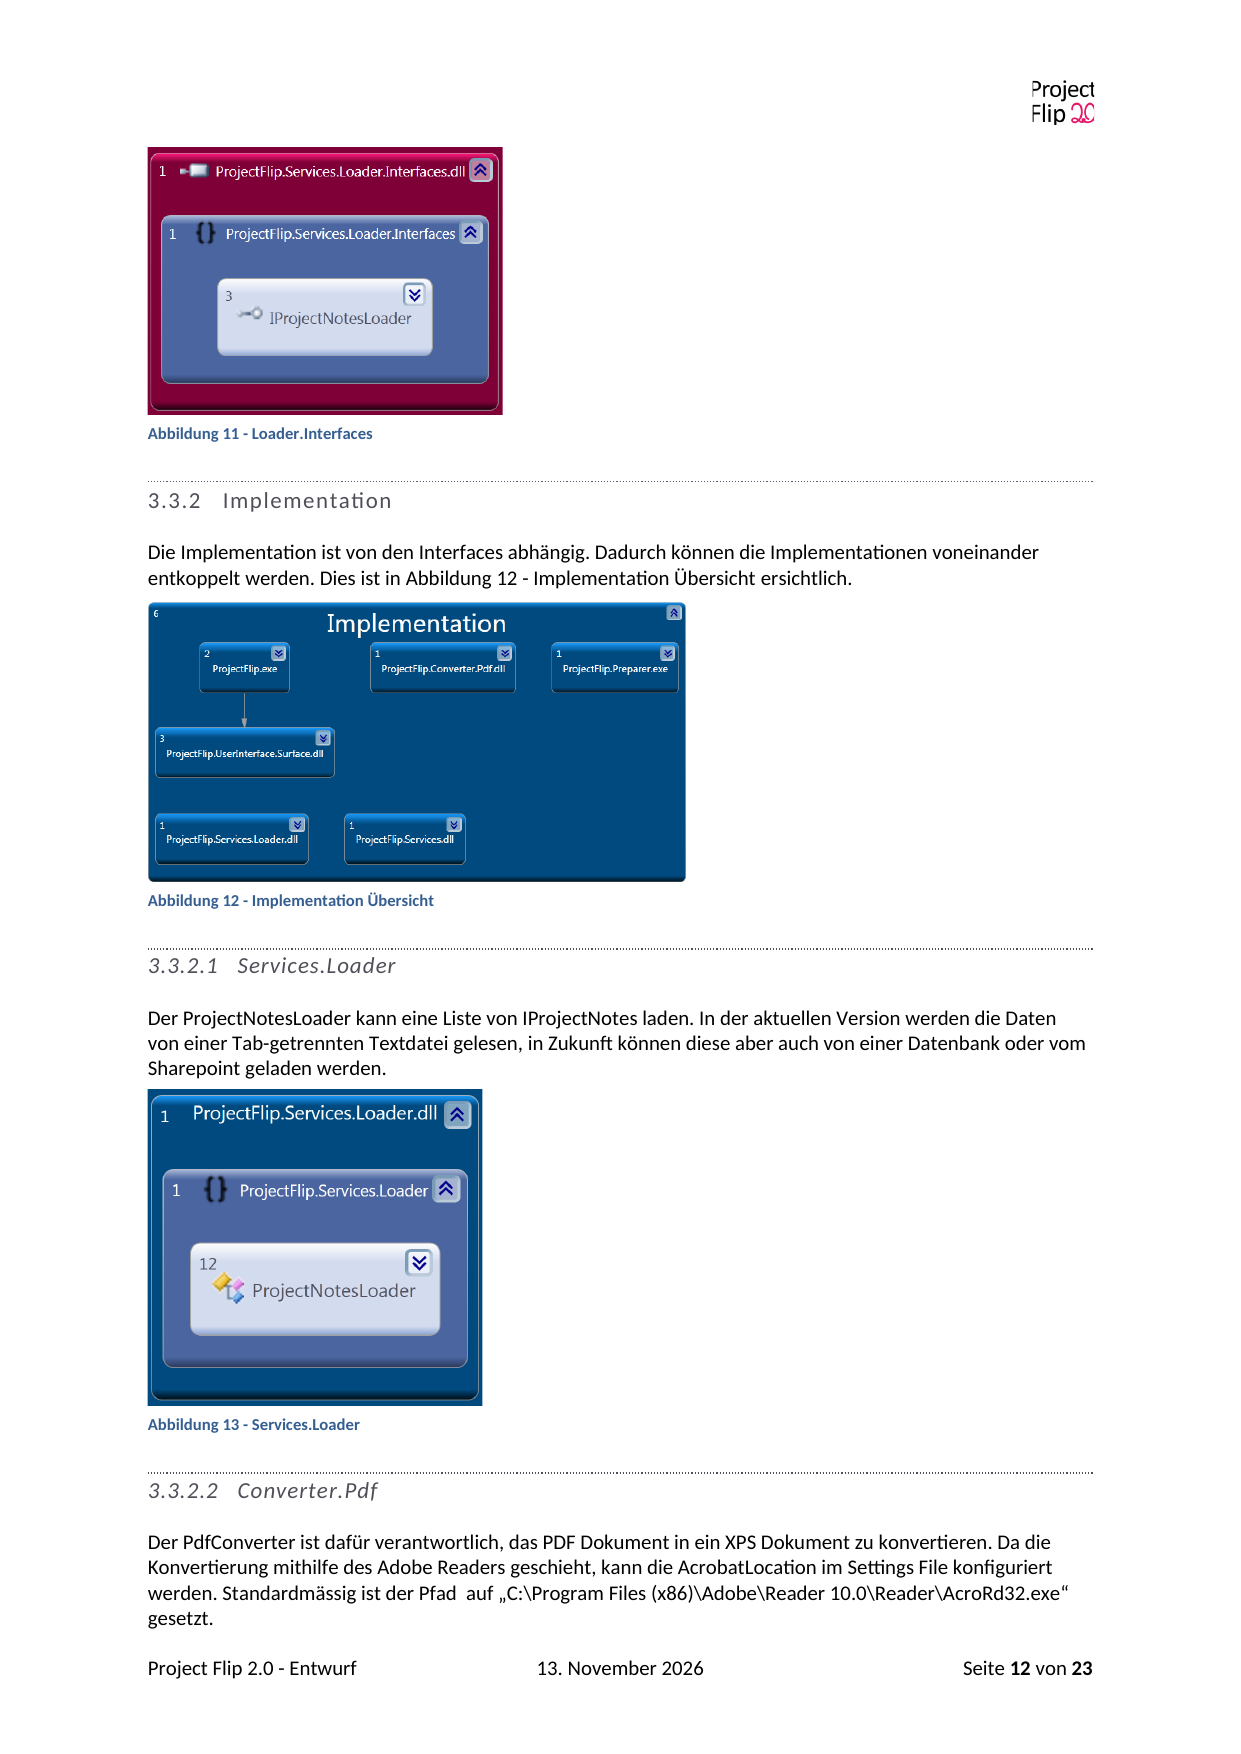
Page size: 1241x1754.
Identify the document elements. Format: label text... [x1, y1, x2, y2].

subtitle Services.Loader [148, 948, 1093, 980]
picture [147, 147, 503, 415]
picture [147, 598, 688, 882]
text Abbildung 13 - Services.Loader [148, 1414, 1093, 1435]
text Abbildung 12 - Implementation Übersicht [148, 890, 1093, 911]
subtitle Implementation [148, 481, 1093, 514]
text Der ProjectNotesLoader kann eine Liste von IProjectNotes laden. In der aktuellen Version werden die Daten von einer Tab-getrennten Textdatei gelesen, in Zukunft können diese aber auch von einer Datenbank oder vom Sharepoint geladen werden. [148, 1005, 1093, 1081]
text Der PdfConverter ist dafür verantwortlich, das PDF Dokument in ein XPS Dokument zu konvertieren. Da die Konvertierung mithilfe des Adobe Readers geschieht, kann die AcrobatLocation im Settings File konfiguriert werden. Standardmässig ist der Pfad auf „C:\Program Files (x86)\Adobe\Reader 10.0\Reader\AcroRd32.exe“ gesetzt. [148, 1529, 1093, 1631]
text Abbildung 11 - Loader.Interfaces [148, 423, 1093, 443]
picture [1081, 79, 1097, 124]
text Die Implementation ist von den Interfaces abhängig. Dadurch können die Implementationen voneinander entkoppelt werden. Dies ist in Abbildung 11 - Implementation Übersicht ersichtlich. [148, 539, 1093, 590]
subtitle Converter.Pdf [148, 1472, 1093, 1504]
